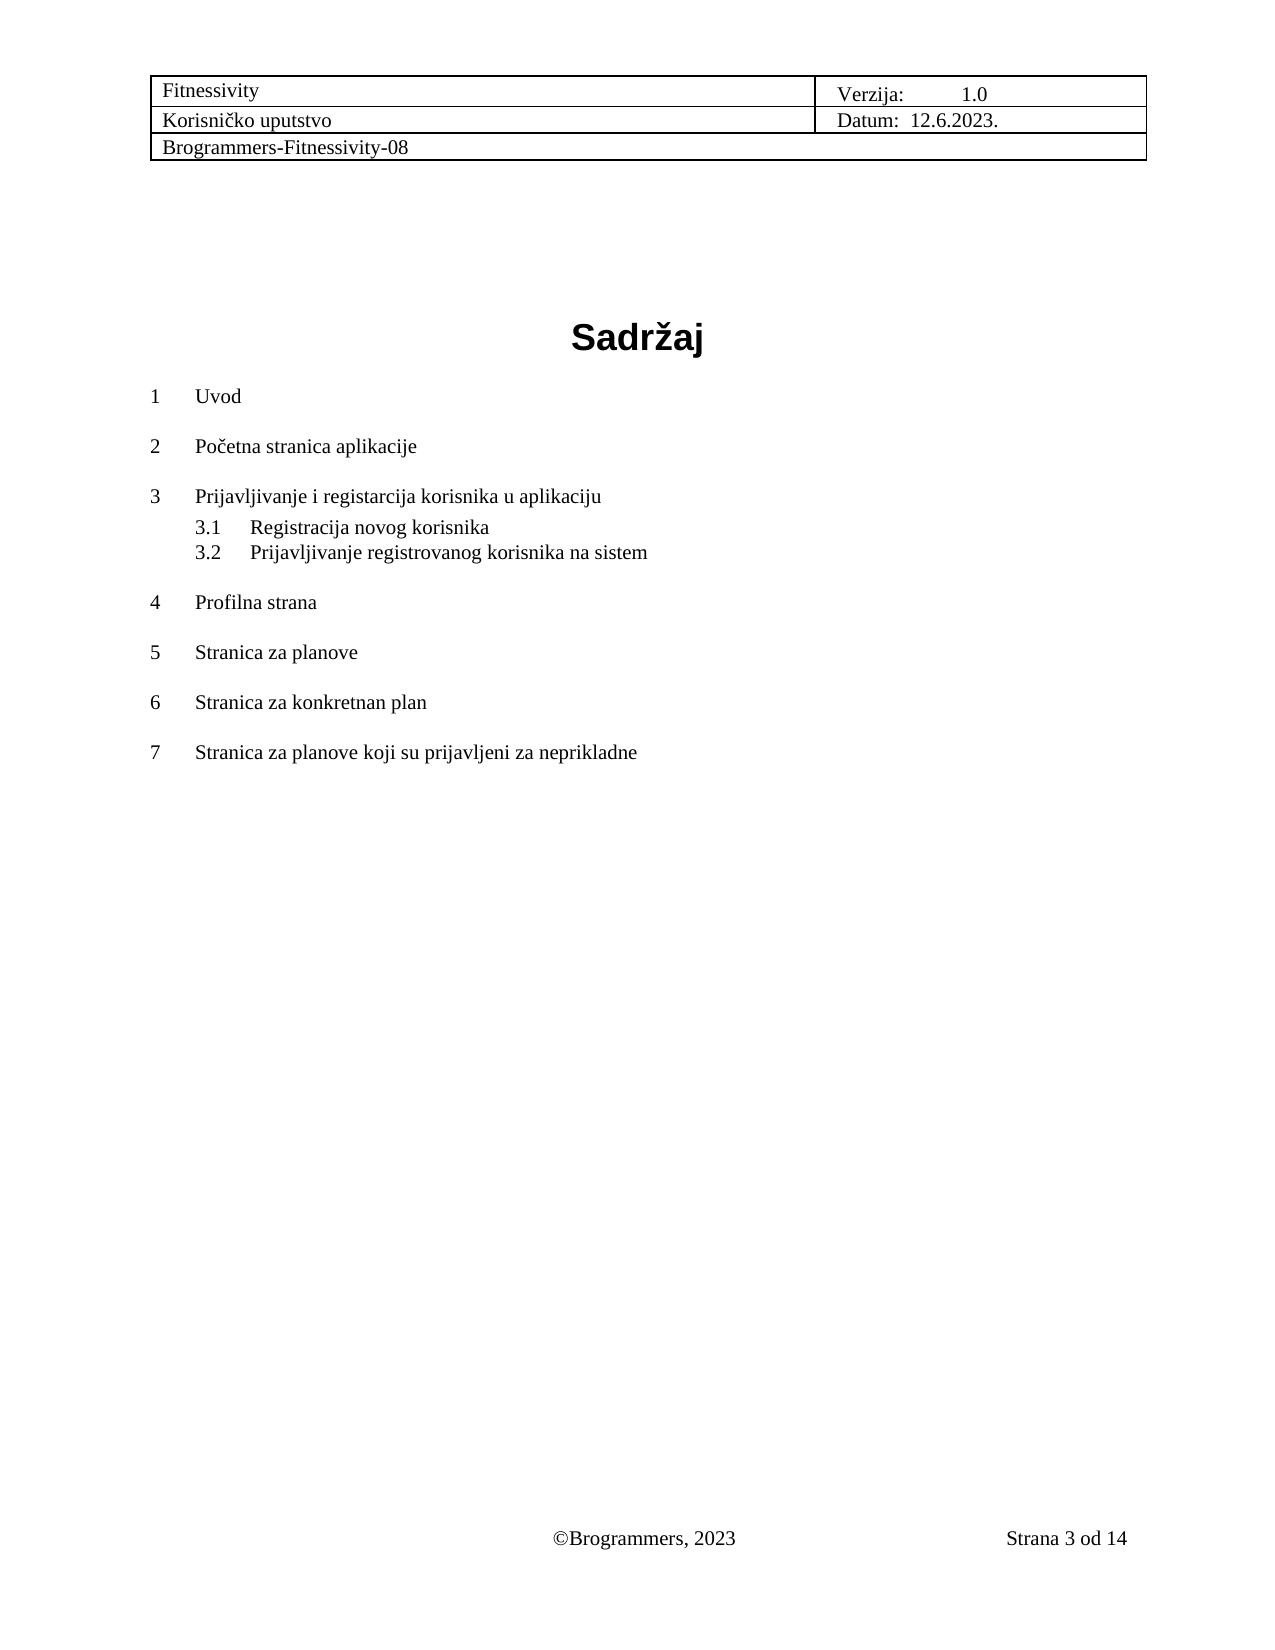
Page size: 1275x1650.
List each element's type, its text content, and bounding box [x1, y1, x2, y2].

text 3.1 Registracija novog korisnika 7 [195, 514, 1050, 539]
text 5 Stranica za planove 11 [150, 639, 1050, 664]
text 2 Početna stranica aplikacije 5 [150, 433, 1050, 458]
text 6 Stranica za konkretnan plan 13 [150, 689, 1050, 714]
title Sadržaj [150, 315, 1125, 358]
text 7 Stranica za planove koji su prijavljeni za neprikladne 14 [150, 739, 1050, 764]
text 4 Profilna strana 9 [150, 589, 1050, 614]
text 3 Prijavljivanje i registarcija korisnika u aplikaciju 7 [150, 483, 1050, 508]
text 3.2 Prijavljivanje registrovanog korisnika na sistem 8 [195, 539, 1050, 564]
text 1 Uvod 5 [150, 383, 1050, 408]
